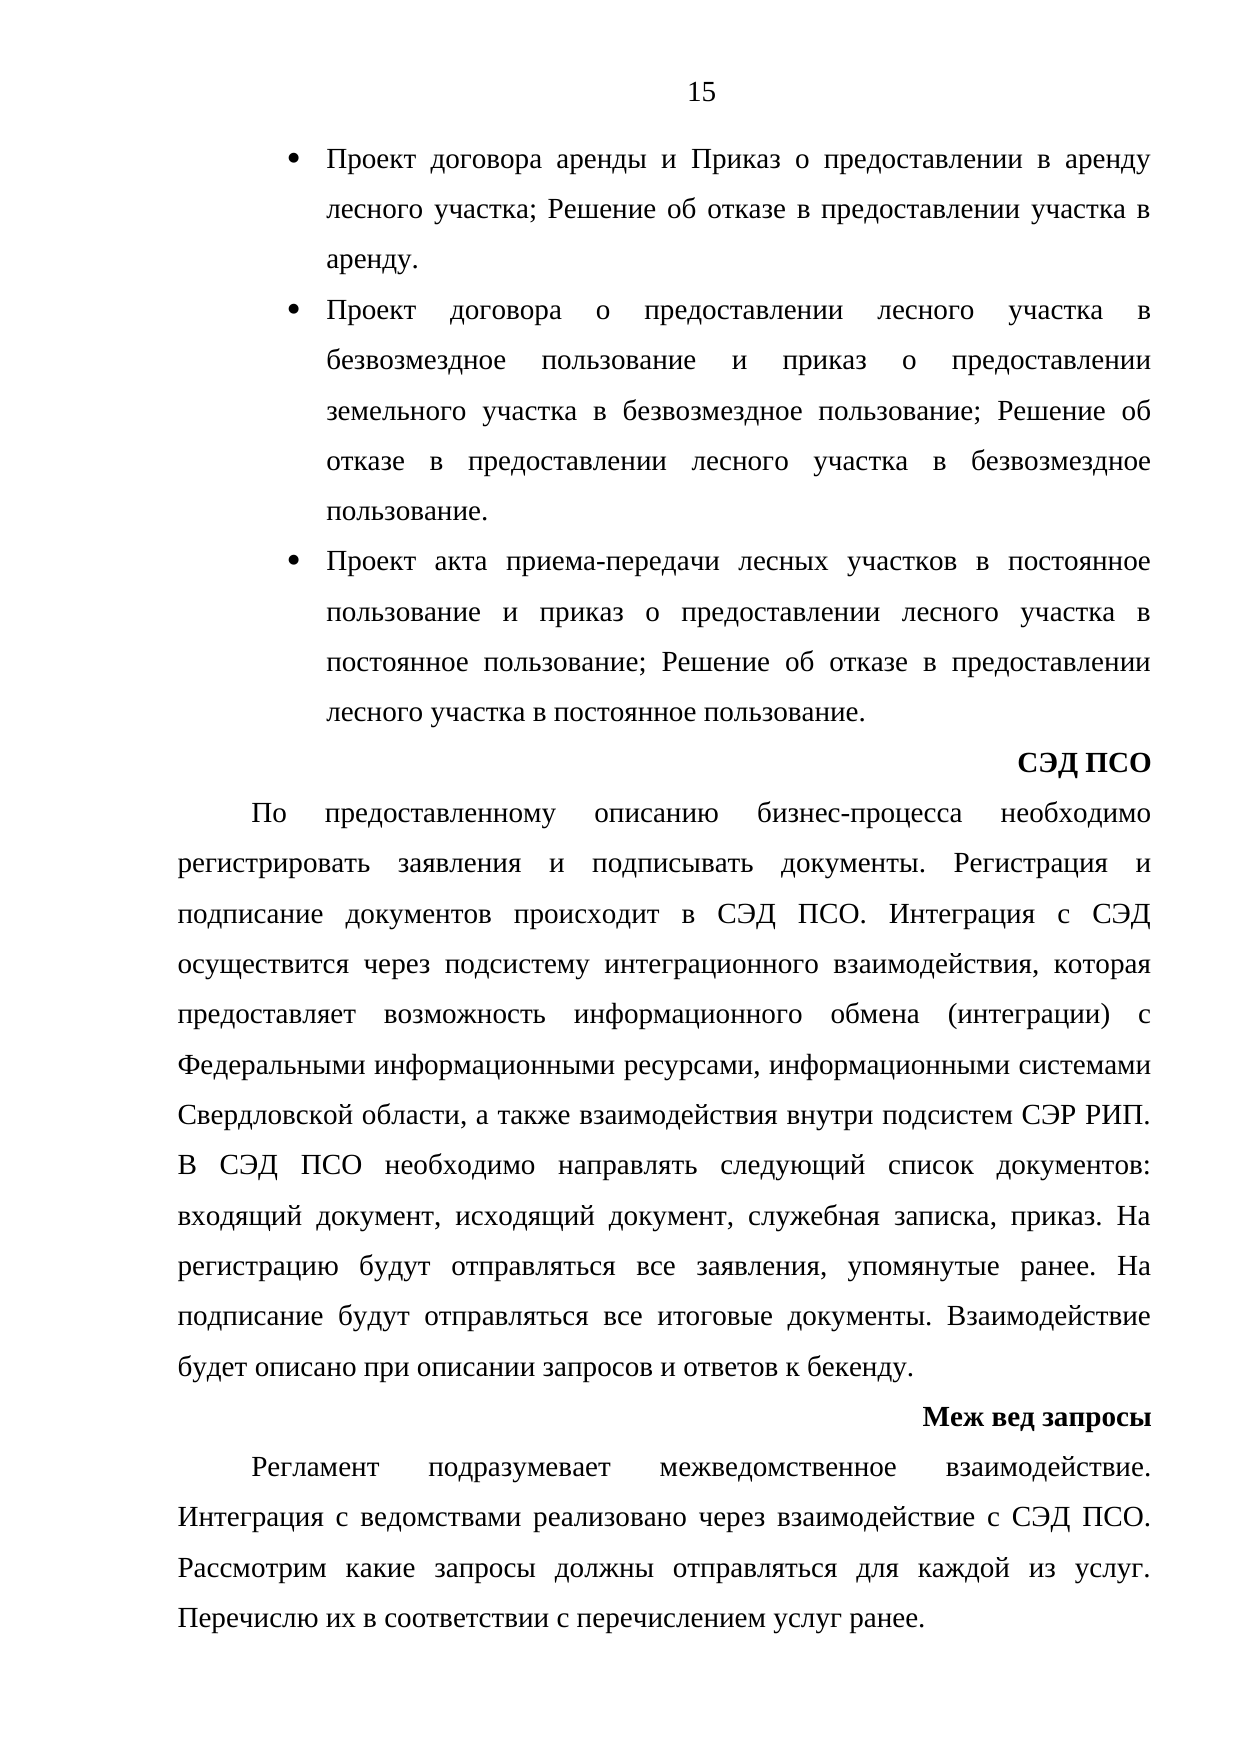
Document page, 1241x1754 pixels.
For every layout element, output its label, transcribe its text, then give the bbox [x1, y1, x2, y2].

list Проект акта приема-передачи лесных участков в постоянное пользование и приказ о предоставлении лесного участка в постоянное пользование; Решение об отказе в предоставлении лесного участка в постоянное пользование. [288, 543, 1152, 728]
list Проект договора аренды и Приказ о предоставлении в аренду лесного участка; Решение об отказе в предоставлении участка в аренду. [288, 141, 1152, 275]
list Проект договора о предоставлении лесного участка в безвозмездное пользование и приказ о предоставлении земельного участка в безвозмездное пользование; Решение об отказе в предоставлении лесного участка в безвозмездное пользование. [288, 292, 1152, 527]
text Регламент подразумевает межведомственное взаимодействие. Интеграция с ведомствами реализовано через взаимодействие с СЭД ПСО. Рассмотрим какие запросы должны отправляться для каждой из услуг. Перечислю их в соответствии с перечислением услуг ранее. [177, 1449, 1152, 1634]
text СЭД ПСО [288, 745, 1152, 778]
text По предоставленному описанию бизнес-процесса необходимо регистрировать заявления и подписывать документы. Регистрация и подписание документов происходит в СЭД ПСО. Интеграция с СЭД осуществится через подсистему интеграционного взаимодействия, которая предоставляет возможность информационного обмена (интеграции) с Федеральными информационными ресурсами, информационными системами Свердловской области, а также взаимодействия внутри подсистем СЭР РИП. В СЭД ПСО необходимо направлять следующий список документов: входящий документ, исходящий документ, служебная записка, приказ. На регистрацию будут отправляться все заявления, упомянутые ранее. На подписание будут отправляться все итоговые документы. Взаимодействие будет описано при описании запросов и ответов к бекенду. [177, 795, 1152, 1382]
text Меж вед запросы [177, 1399, 1152, 1432]
